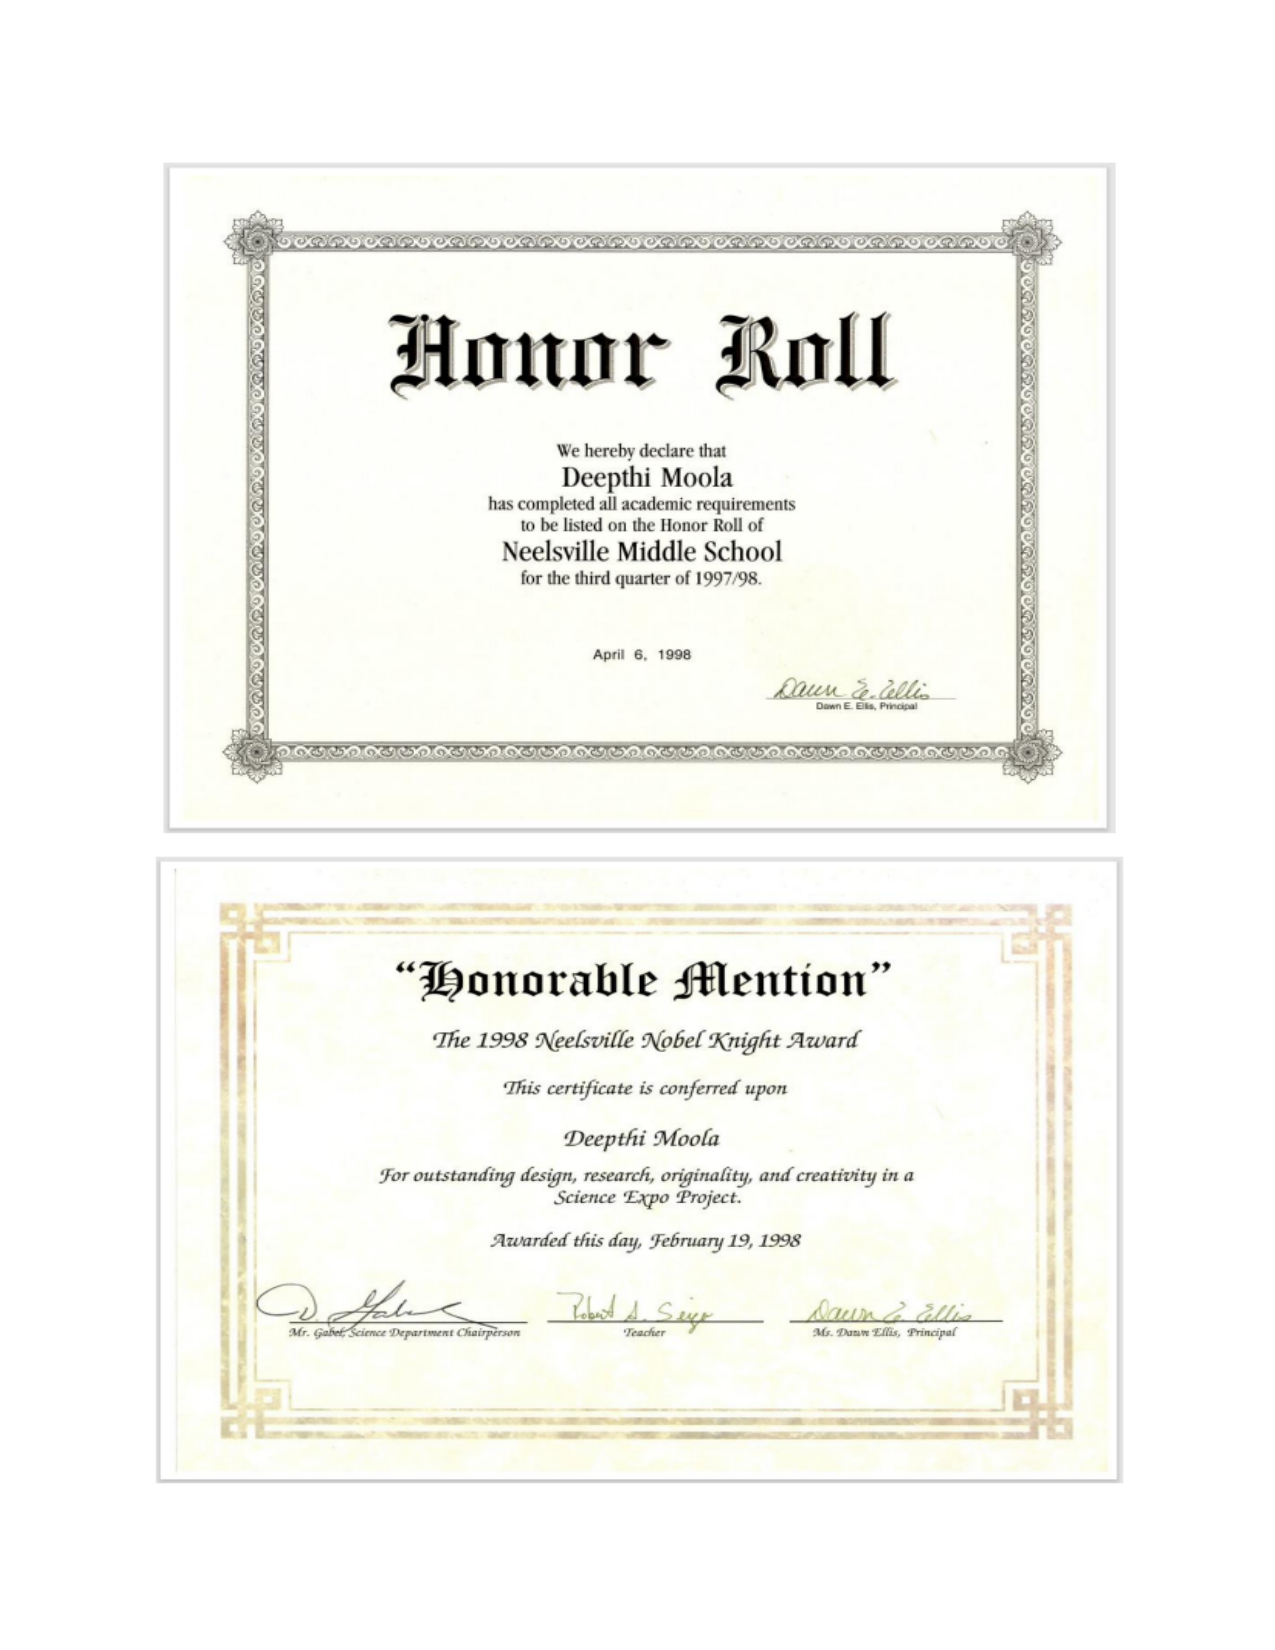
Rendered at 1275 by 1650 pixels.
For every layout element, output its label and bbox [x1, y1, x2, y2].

picture [150, 150, 1125, 843]
picture [150, 844, 1125, 1495]
